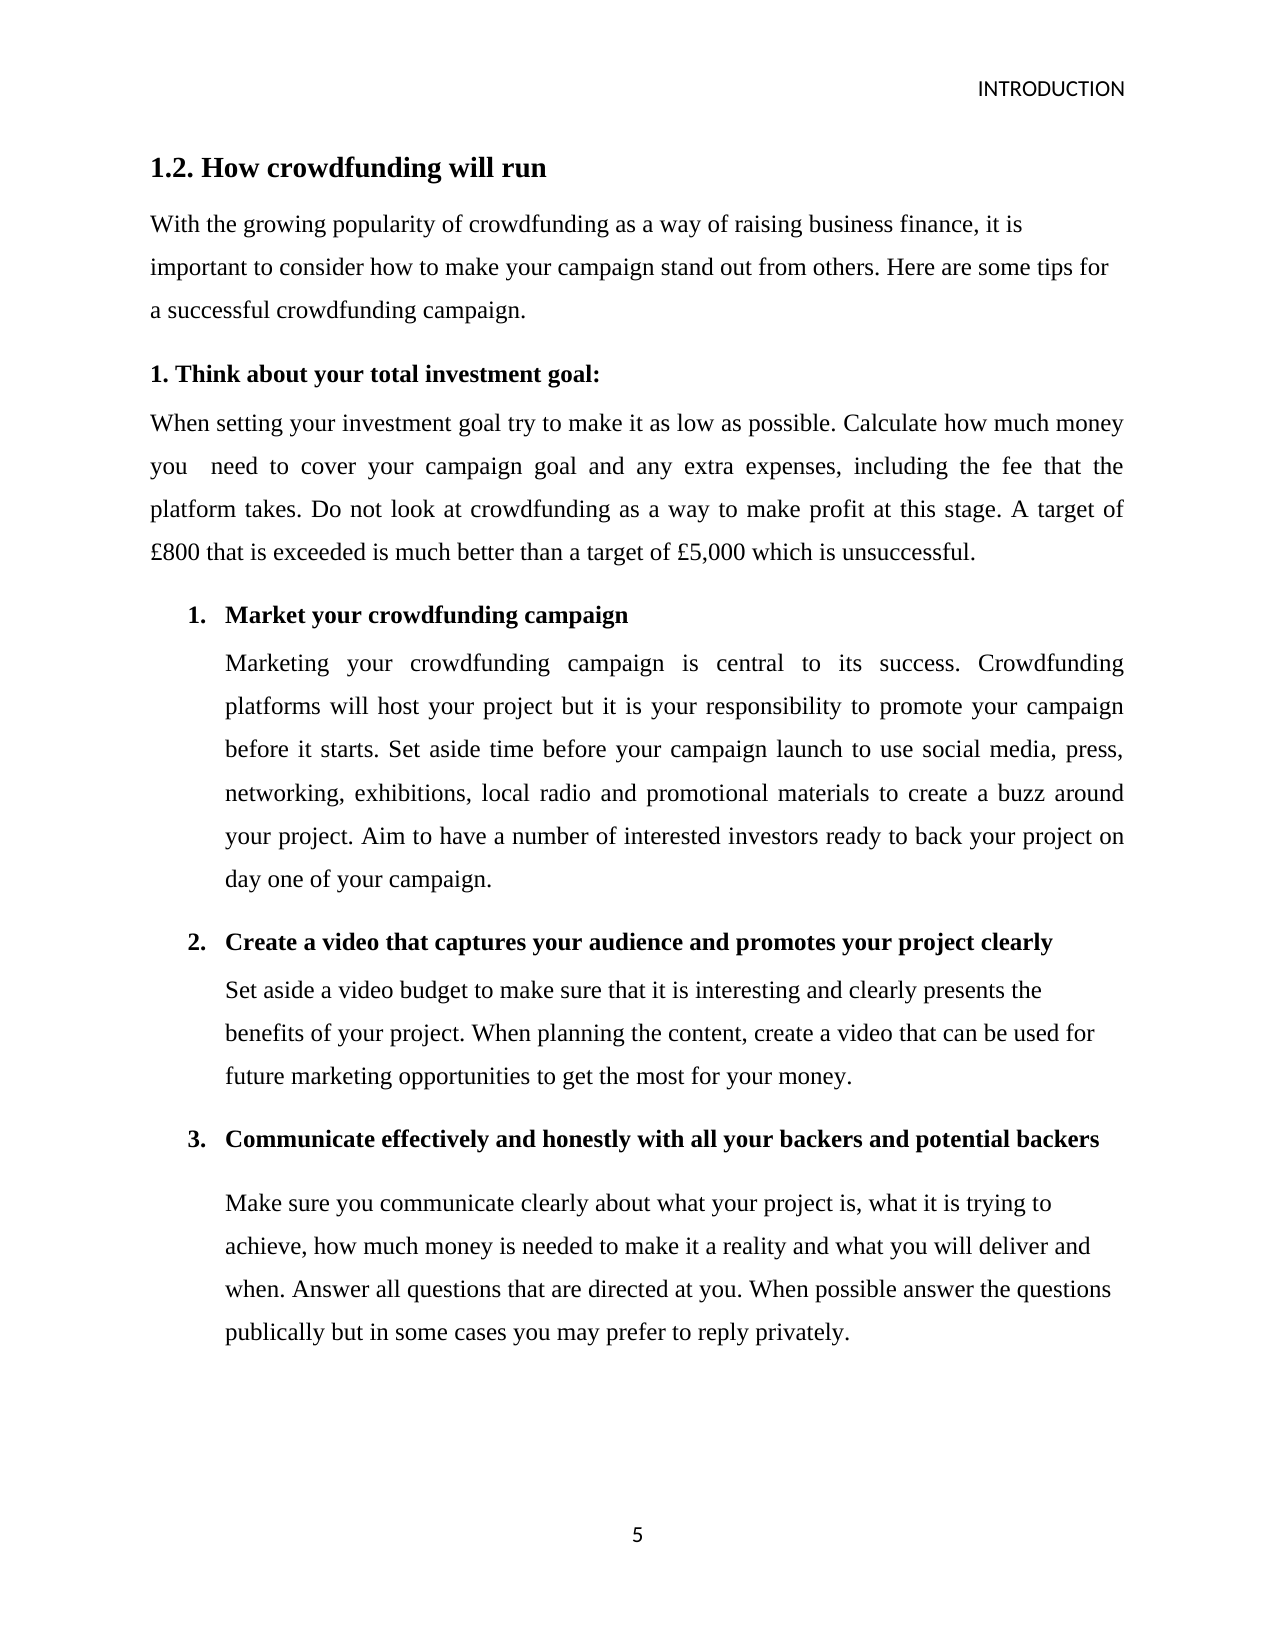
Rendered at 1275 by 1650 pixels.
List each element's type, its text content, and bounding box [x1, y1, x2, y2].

text Make sure you communicate clearly about what your project is, what it is trying to achieve, how much money is needed to make it a reality and what you will deliver and when. Answer all questions that are directed at you. When possible answer the questions publically but in some cases you may prefer to reply privately. [225, 1188, 1125, 1346]
text Marketing your crowdfunding campaign is central to its success. Crowdfunding platforms will host your project but it is your responsibility to promote your campaign before it starts. Set aside time before your campaign launch to use social media, press, networking, exhibitions, local radio and promotional materials to create a buzz around your project. Aim to have a number of interested investors ready to back your project on day one of your campaign. [225, 648, 1125, 893]
text When setting your investment goal try to make it as low as possible. Calculate how much money you need to cover your campaign goal and any extra expenses, including the fee that the platform takes. Do not look at crowdfunding as a way to make profit at this stage. A target of £800 that is exceeded is much better than a target of £5,000 which is unsuccessful. [150, 408, 1125, 566]
subtitle Market your crowdfunding campaign [187, 600, 1125, 629]
text 1. Think about your total investment goal: [150, 359, 1125, 388]
text With the growing popularity of crowdfunding as a way of raising business finance, it is important to consider how to make your campaign stand out from others. Here are some tips for a successful crowdfunding campaign. [150, 209, 1125, 324]
text Set aside a video budget to make sure that it is interesting and clearly presents the benefits of your project. When planning the content, create a video that can be used for future marketing opportunities to get the most for your money. [225, 975, 1125, 1090]
subtitle Create a video that captures your audience and promotes your project clearly [187, 927, 1125, 956]
text 1.2. How crowdfunding will run [150, 150, 1125, 183]
list Communicate effectively and honestly with all your backers and potential backers [187, 1124, 1125, 1153]
